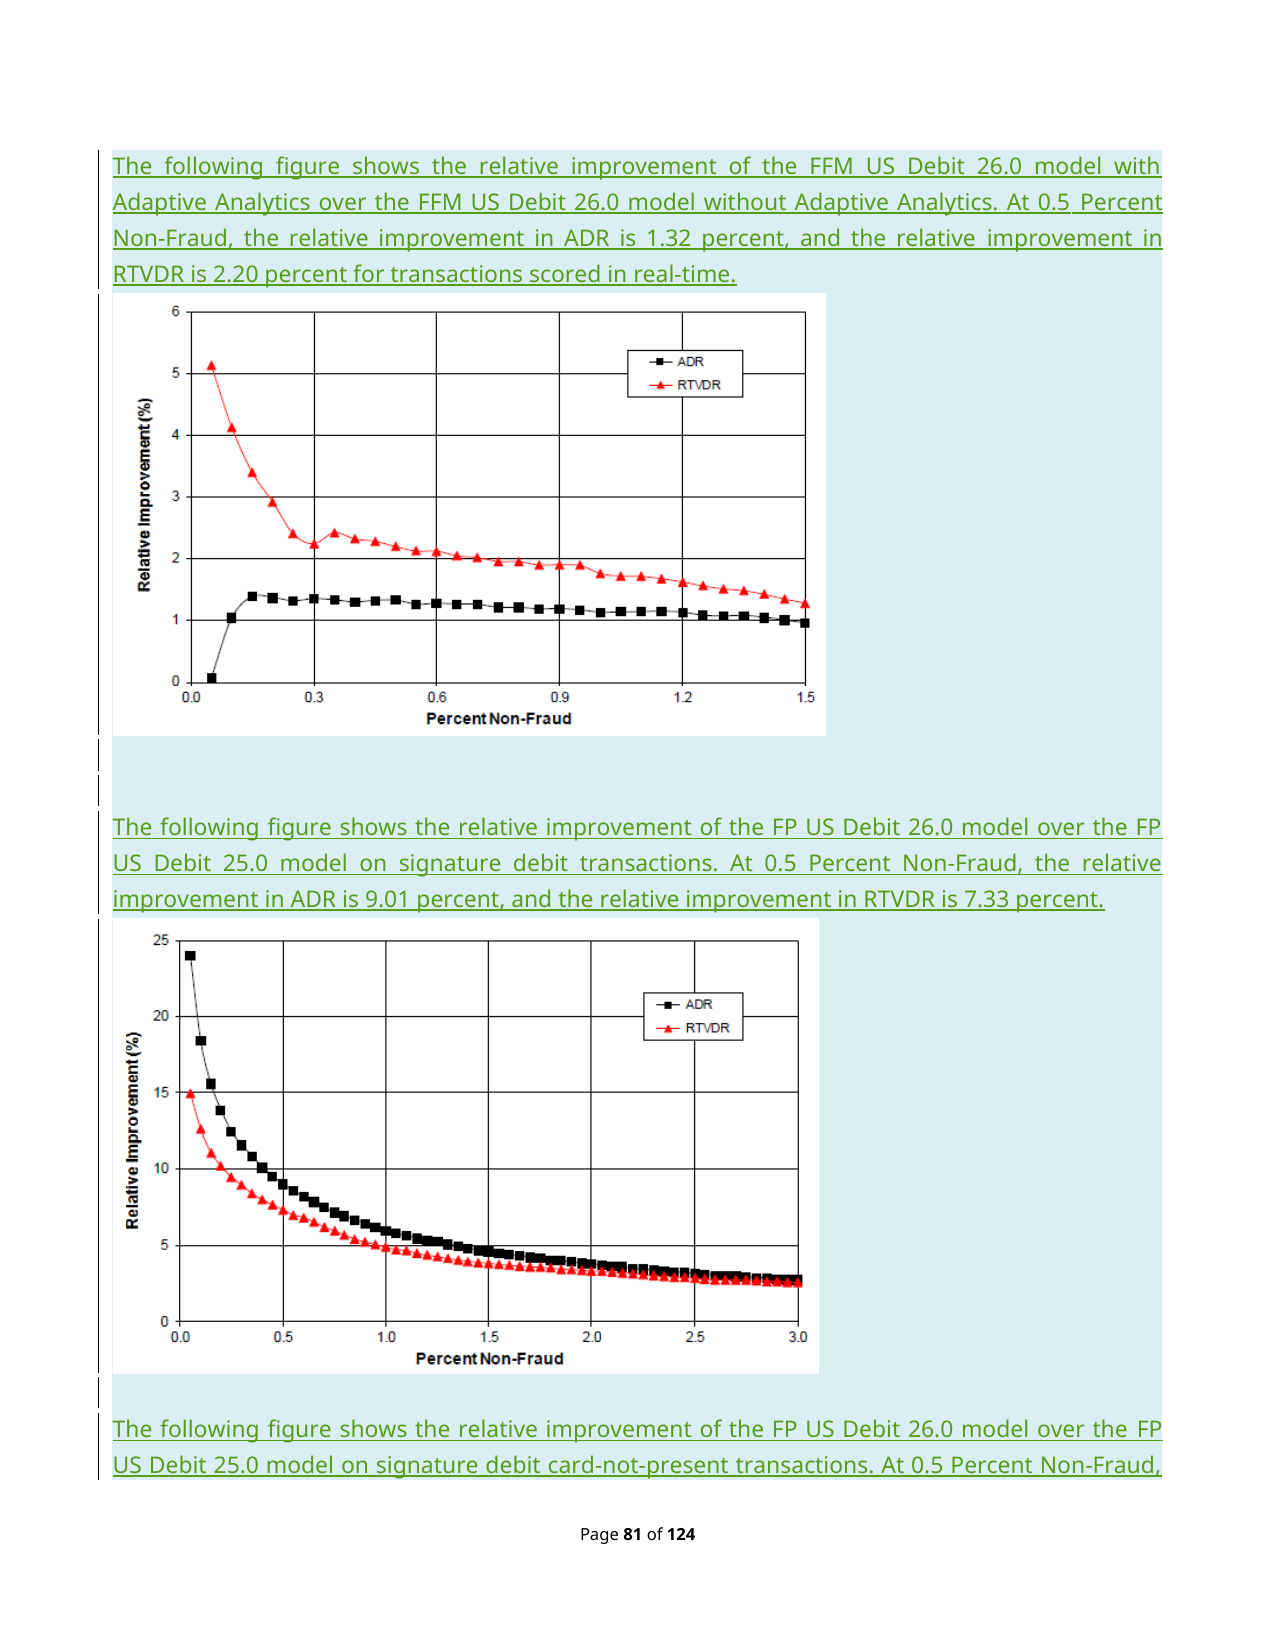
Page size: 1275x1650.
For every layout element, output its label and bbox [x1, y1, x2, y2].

picture [112, 293, 827, 736]
picture [112, 918, 819, 1374]
